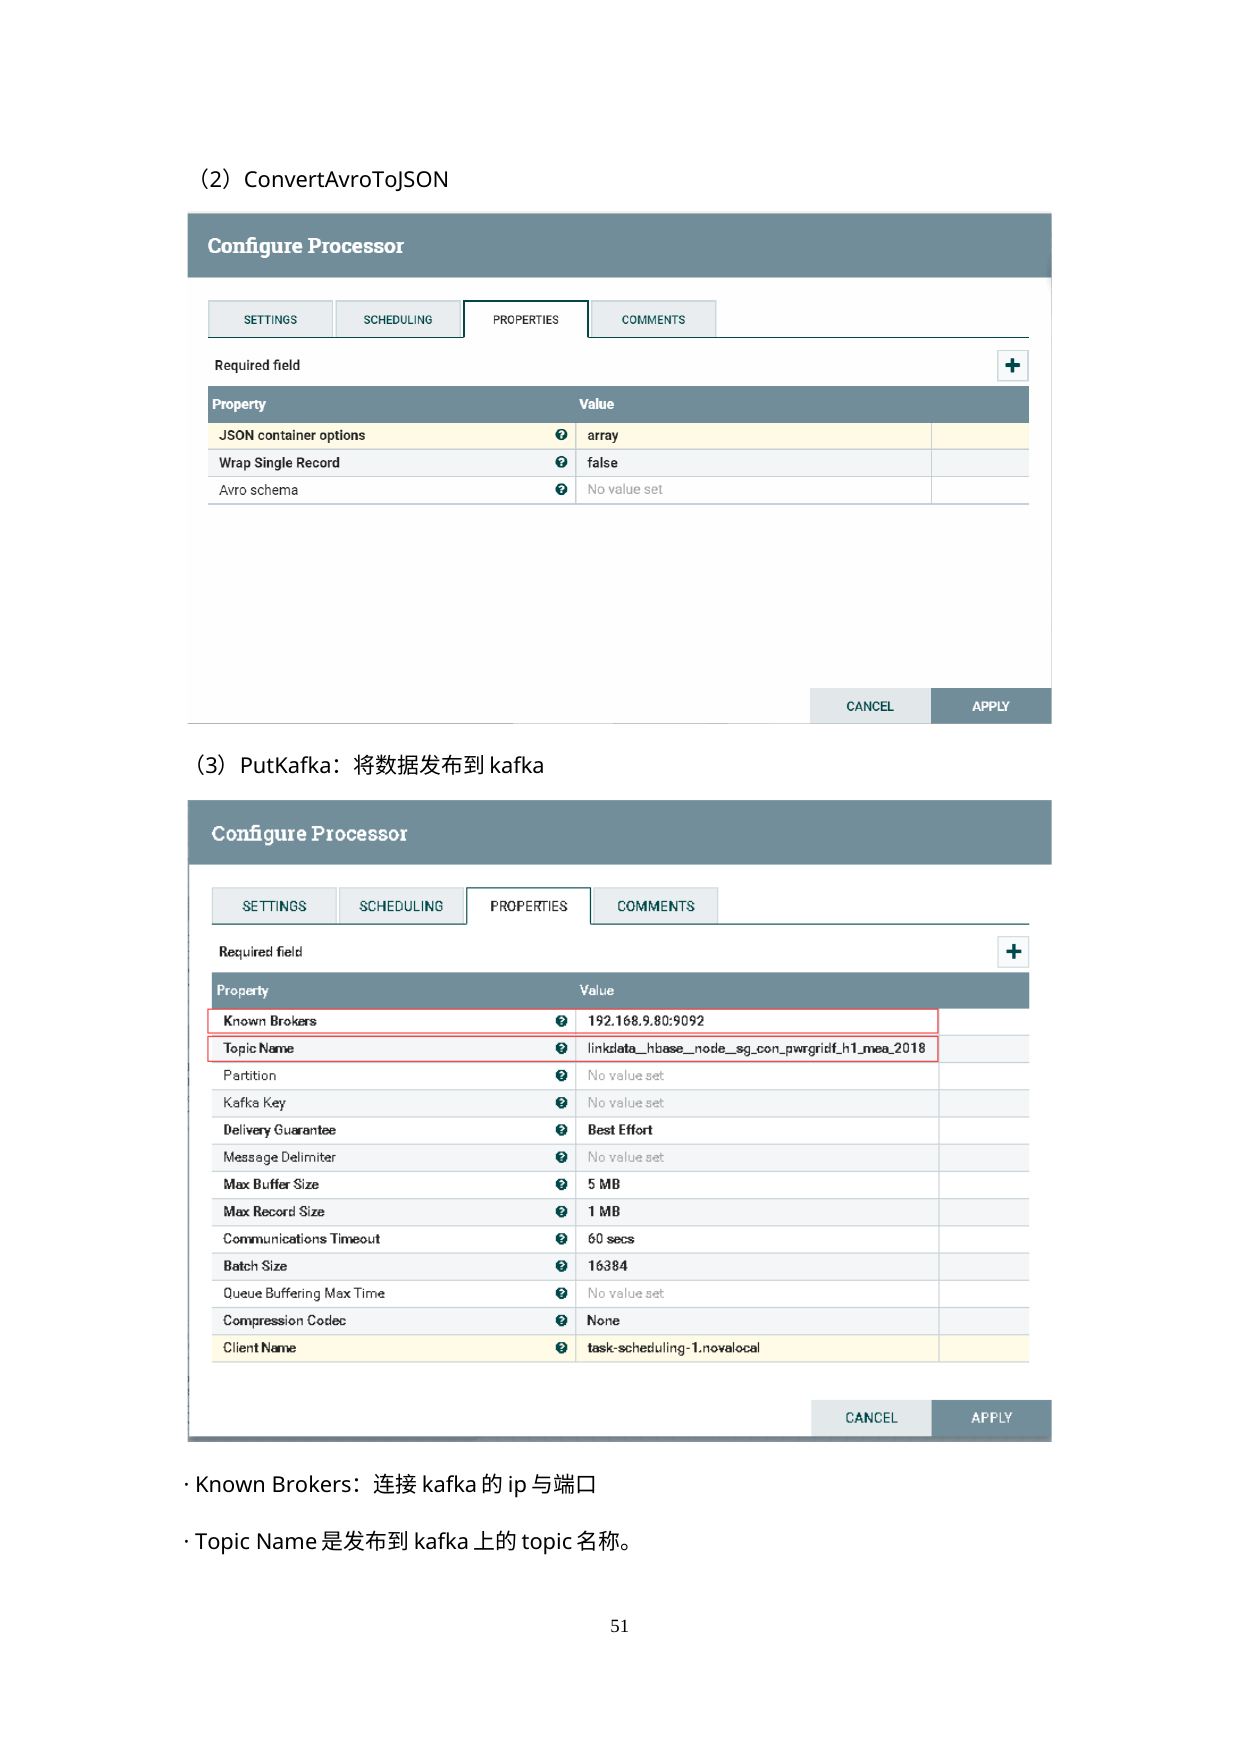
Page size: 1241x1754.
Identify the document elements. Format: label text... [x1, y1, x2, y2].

text （3）PutKafka：将数据发布到kafka [183, 748, 1053, 780]
text · Topic Name是发布到kafka上的topic名称。 [183, 1524, 1053, 1556]
text · Known Brokers：连接kafka的ip与端口 [183, 1467, 1053, 1499]
picture [187, 211, 1052, 724]
picture [187, 800, 1052, 1442]
list ConvertAvroToJSON [187, 162, 1053, 194]
